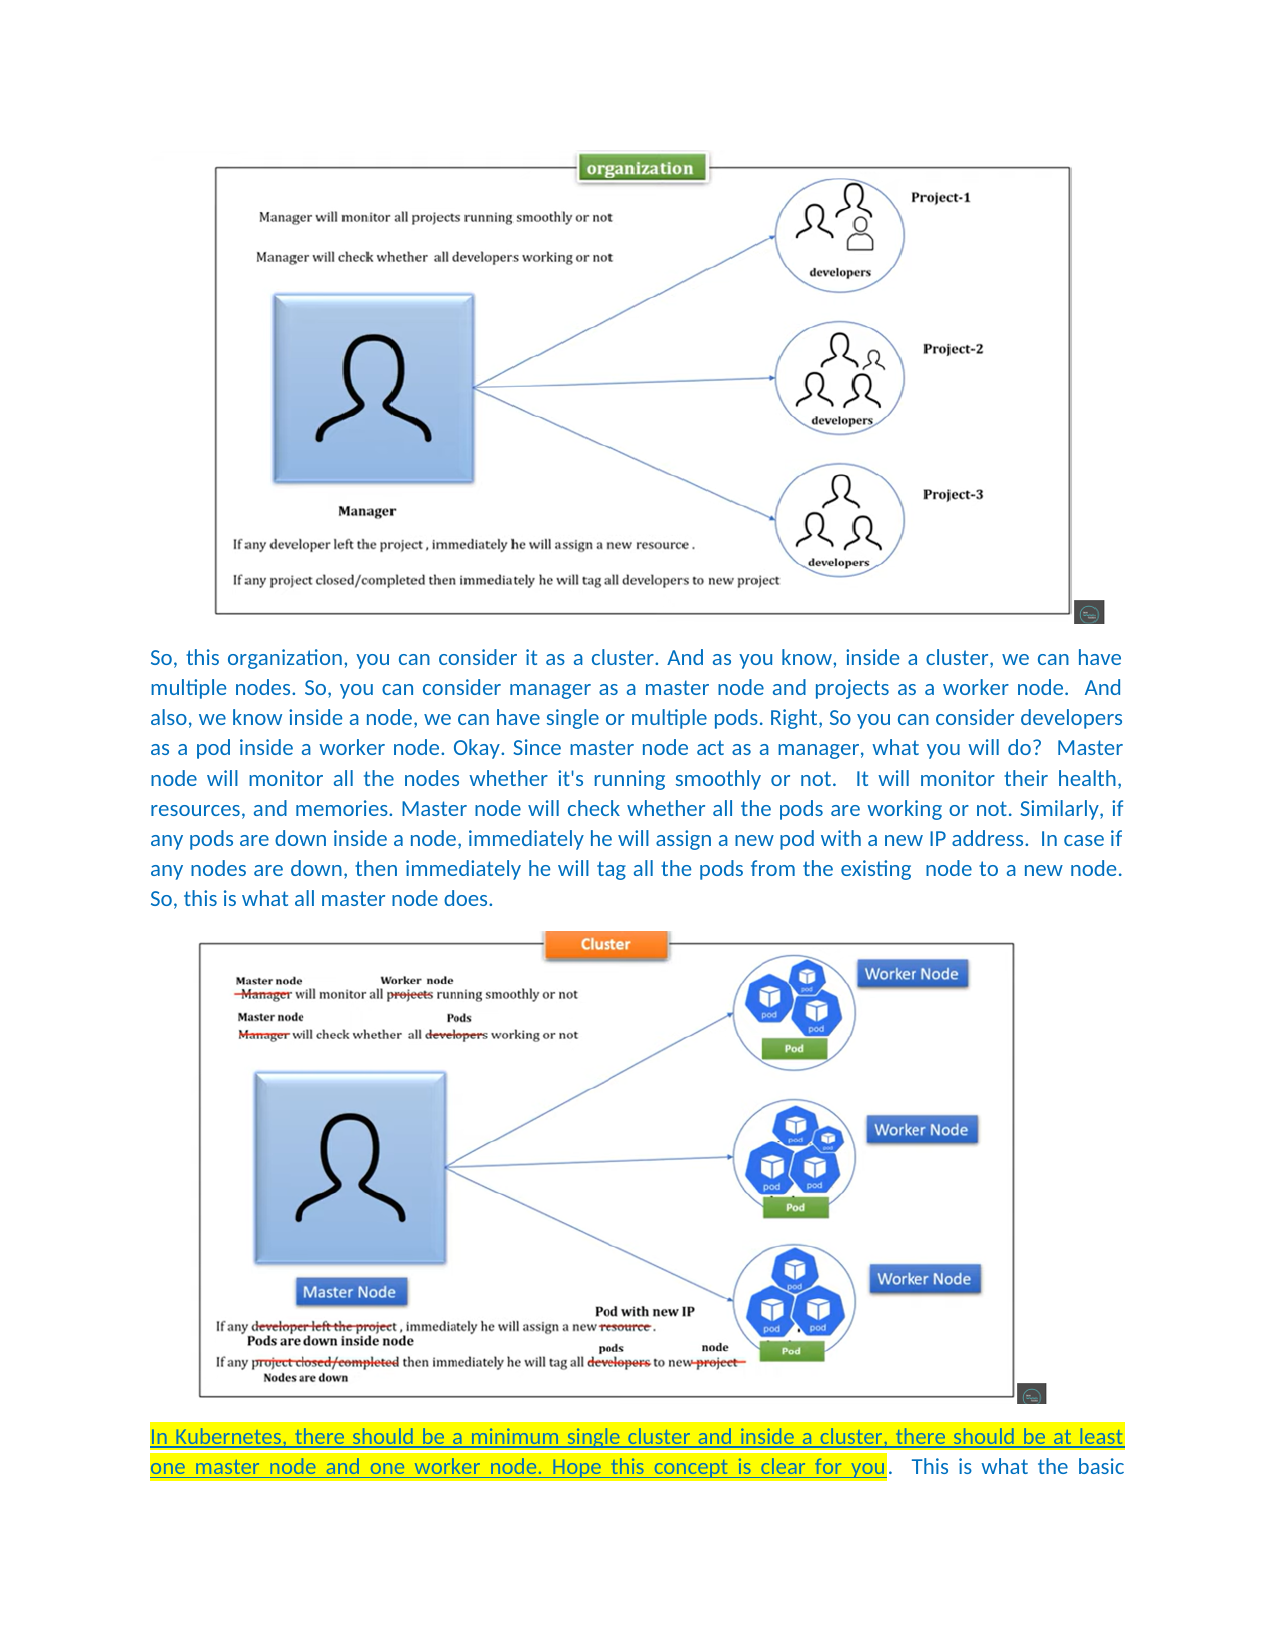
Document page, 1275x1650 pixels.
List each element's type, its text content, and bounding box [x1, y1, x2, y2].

picture [150, 150, 1120, 624]
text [150, 1450, 1125, 1481]
picture [150, 931, 1067, 1404]
text So, this organization, you can consider it as a cluster. And as you know, inside a cluster, we can have multiple nodes. So, you can consider manager as a master node and projects as a worker node. And also, we know inside a node, we can have single or multiple pods. Right, So you can consider developers as a pod inside a worker node. Okay. Since master node act as a manager, what you will do? Master node will monitor all the nodes whether it's running smoothly or not. It will monitor their health, resources, and memories. Master node will check whether all the pods are working or not. Similarly, if any pods are down inside a node, immediately he will assign a new pod with a new IP address. In case if any nodes are down, then immediately he will tag all the pods from the existing node to a new node. So, this is what all master node does. [150, 643, 1125, 912]
